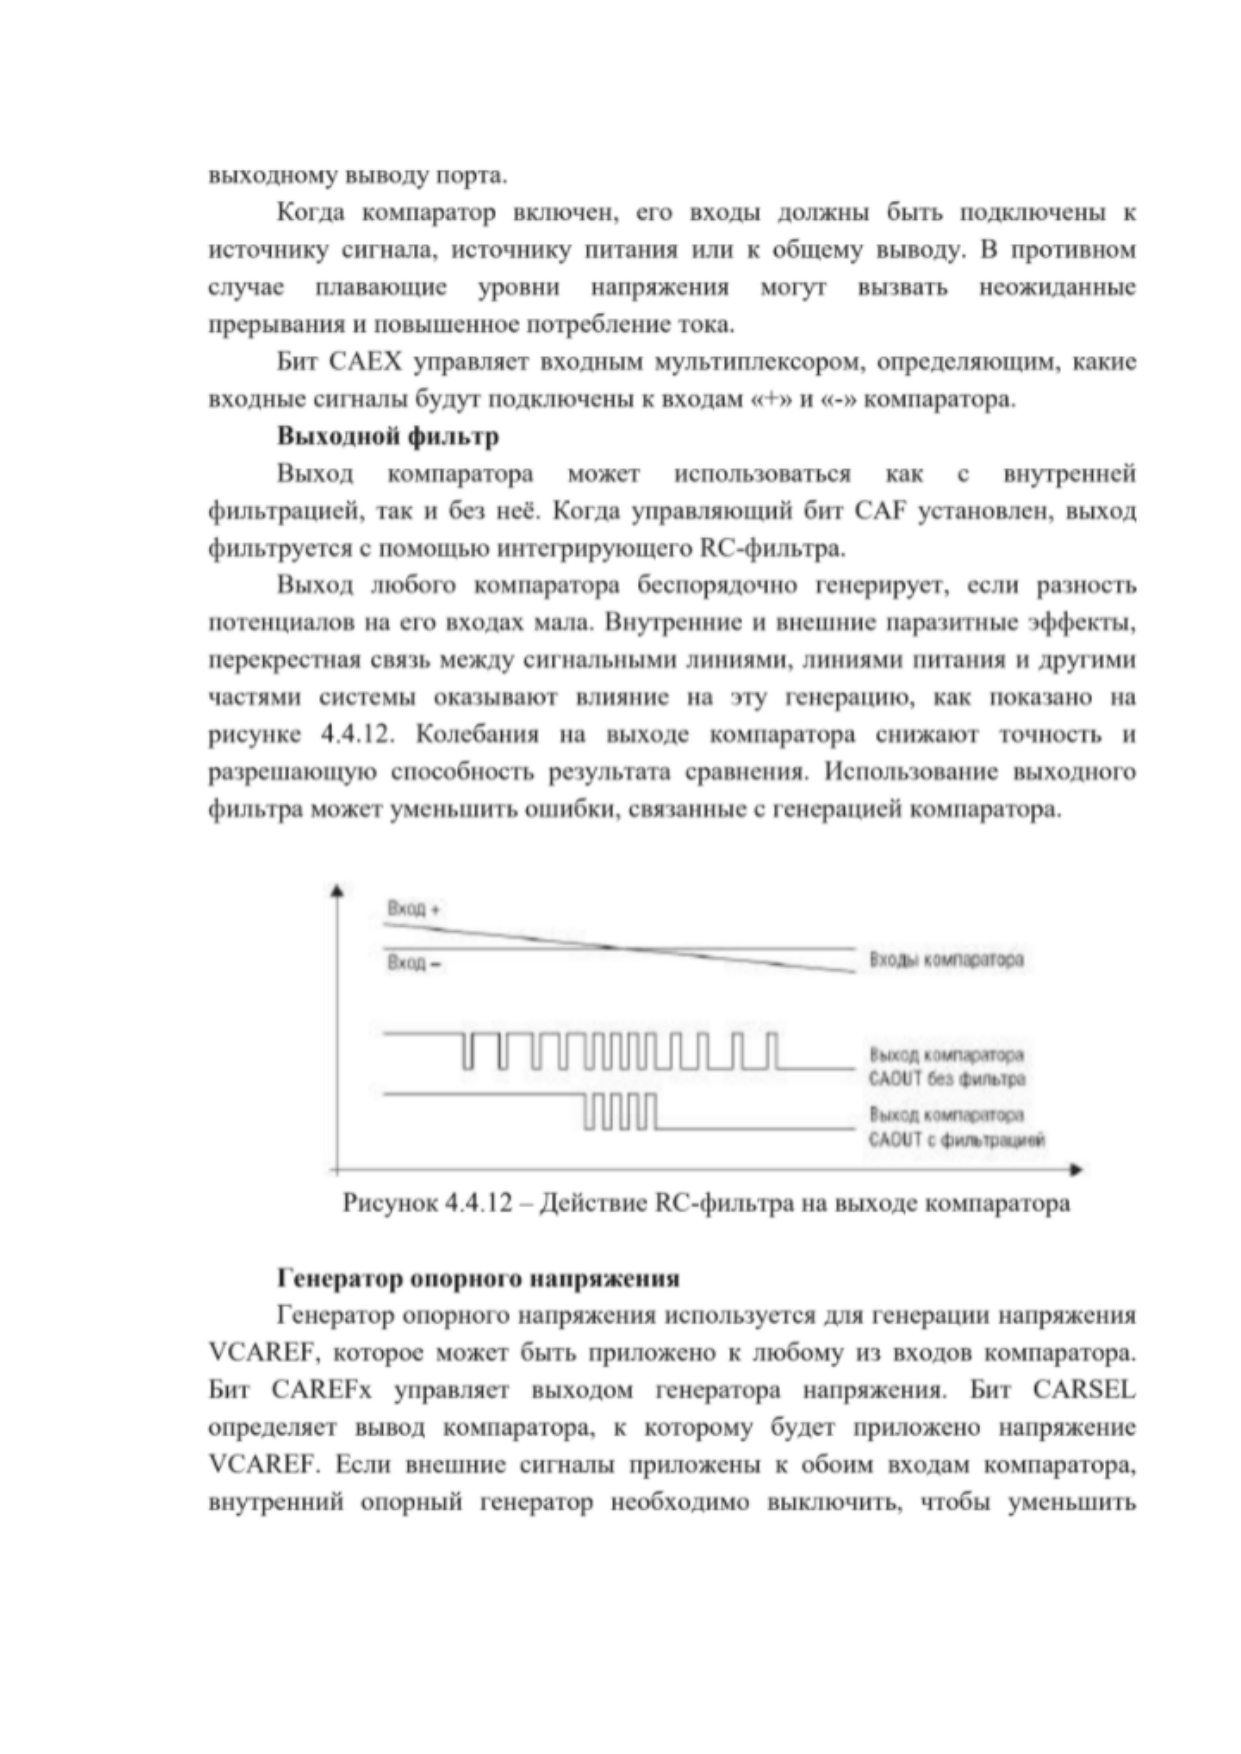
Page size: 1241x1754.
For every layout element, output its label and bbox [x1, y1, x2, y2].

picture [177, 150, 1185, 1545]
